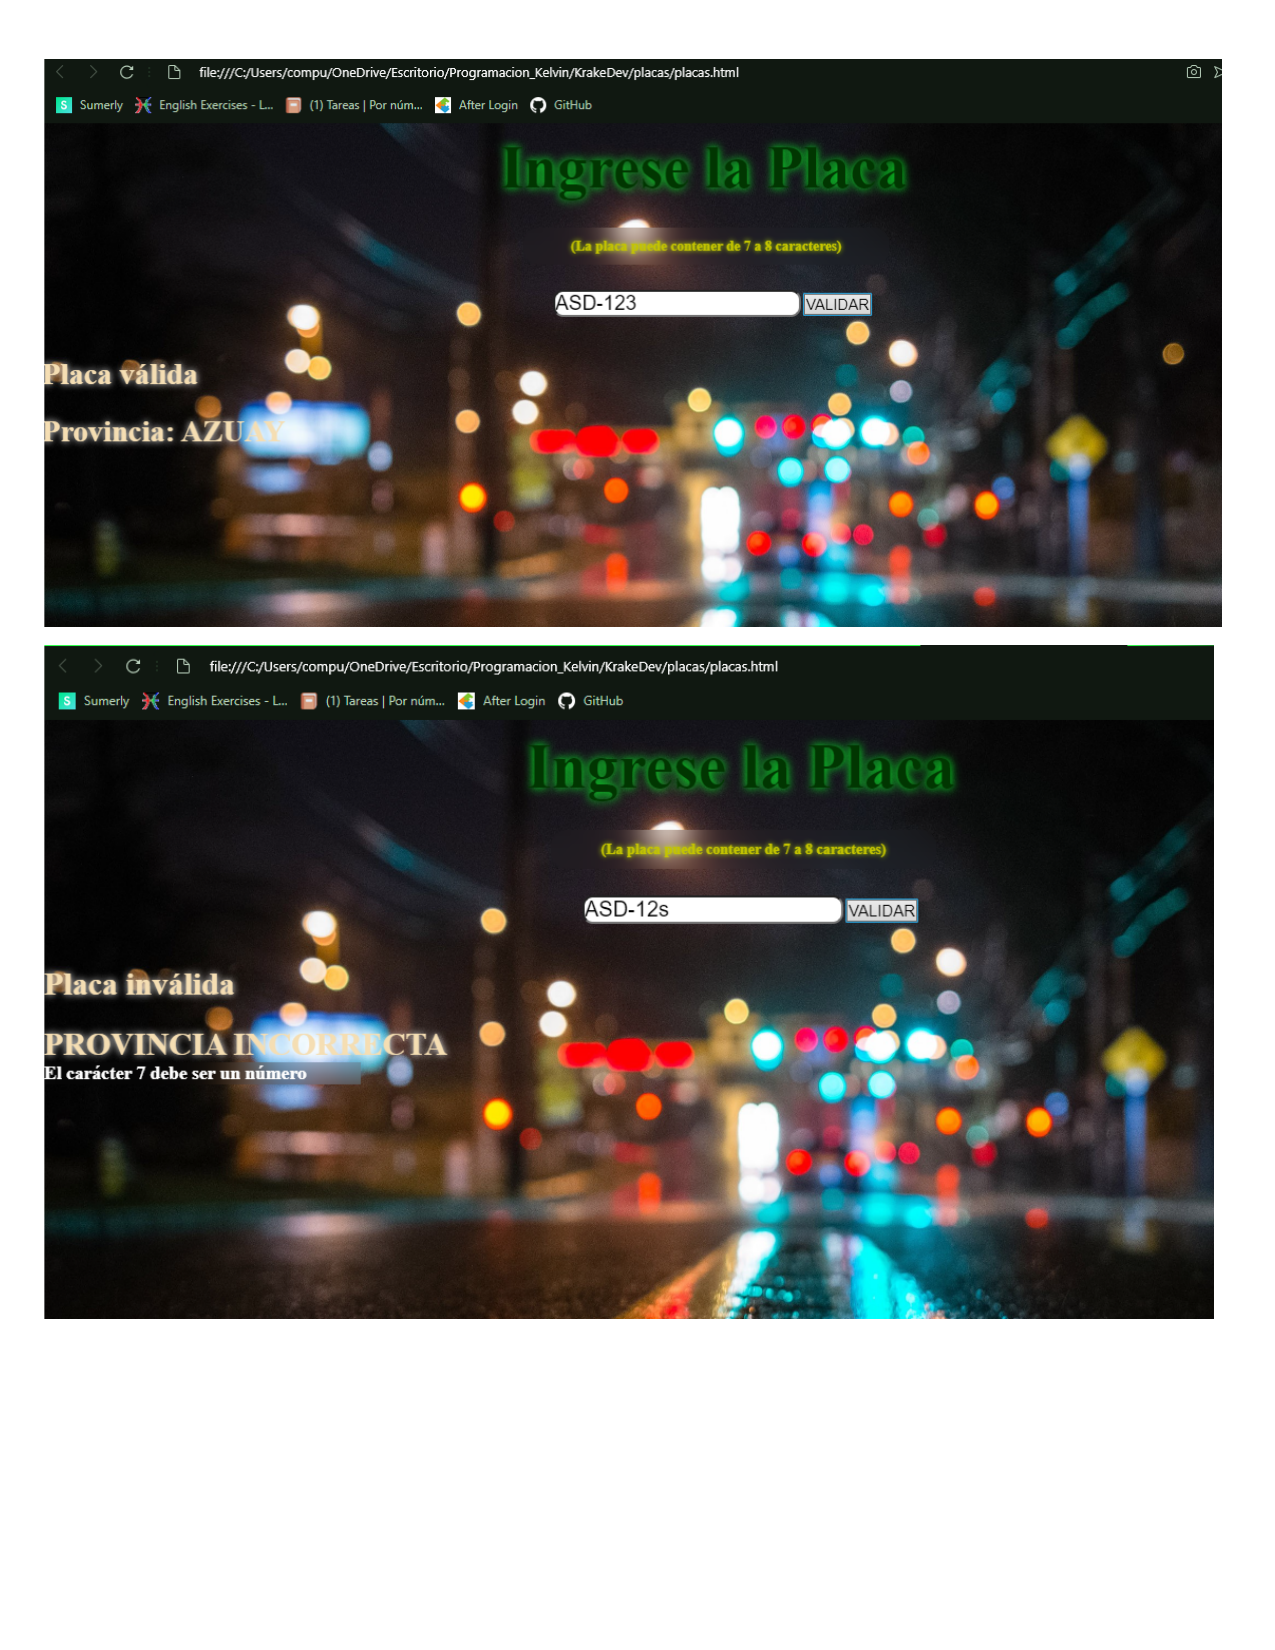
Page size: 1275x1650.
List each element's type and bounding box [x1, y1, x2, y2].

picture [44, 59, 1222, 627]
picture [44, 645, 1214, 1319]
